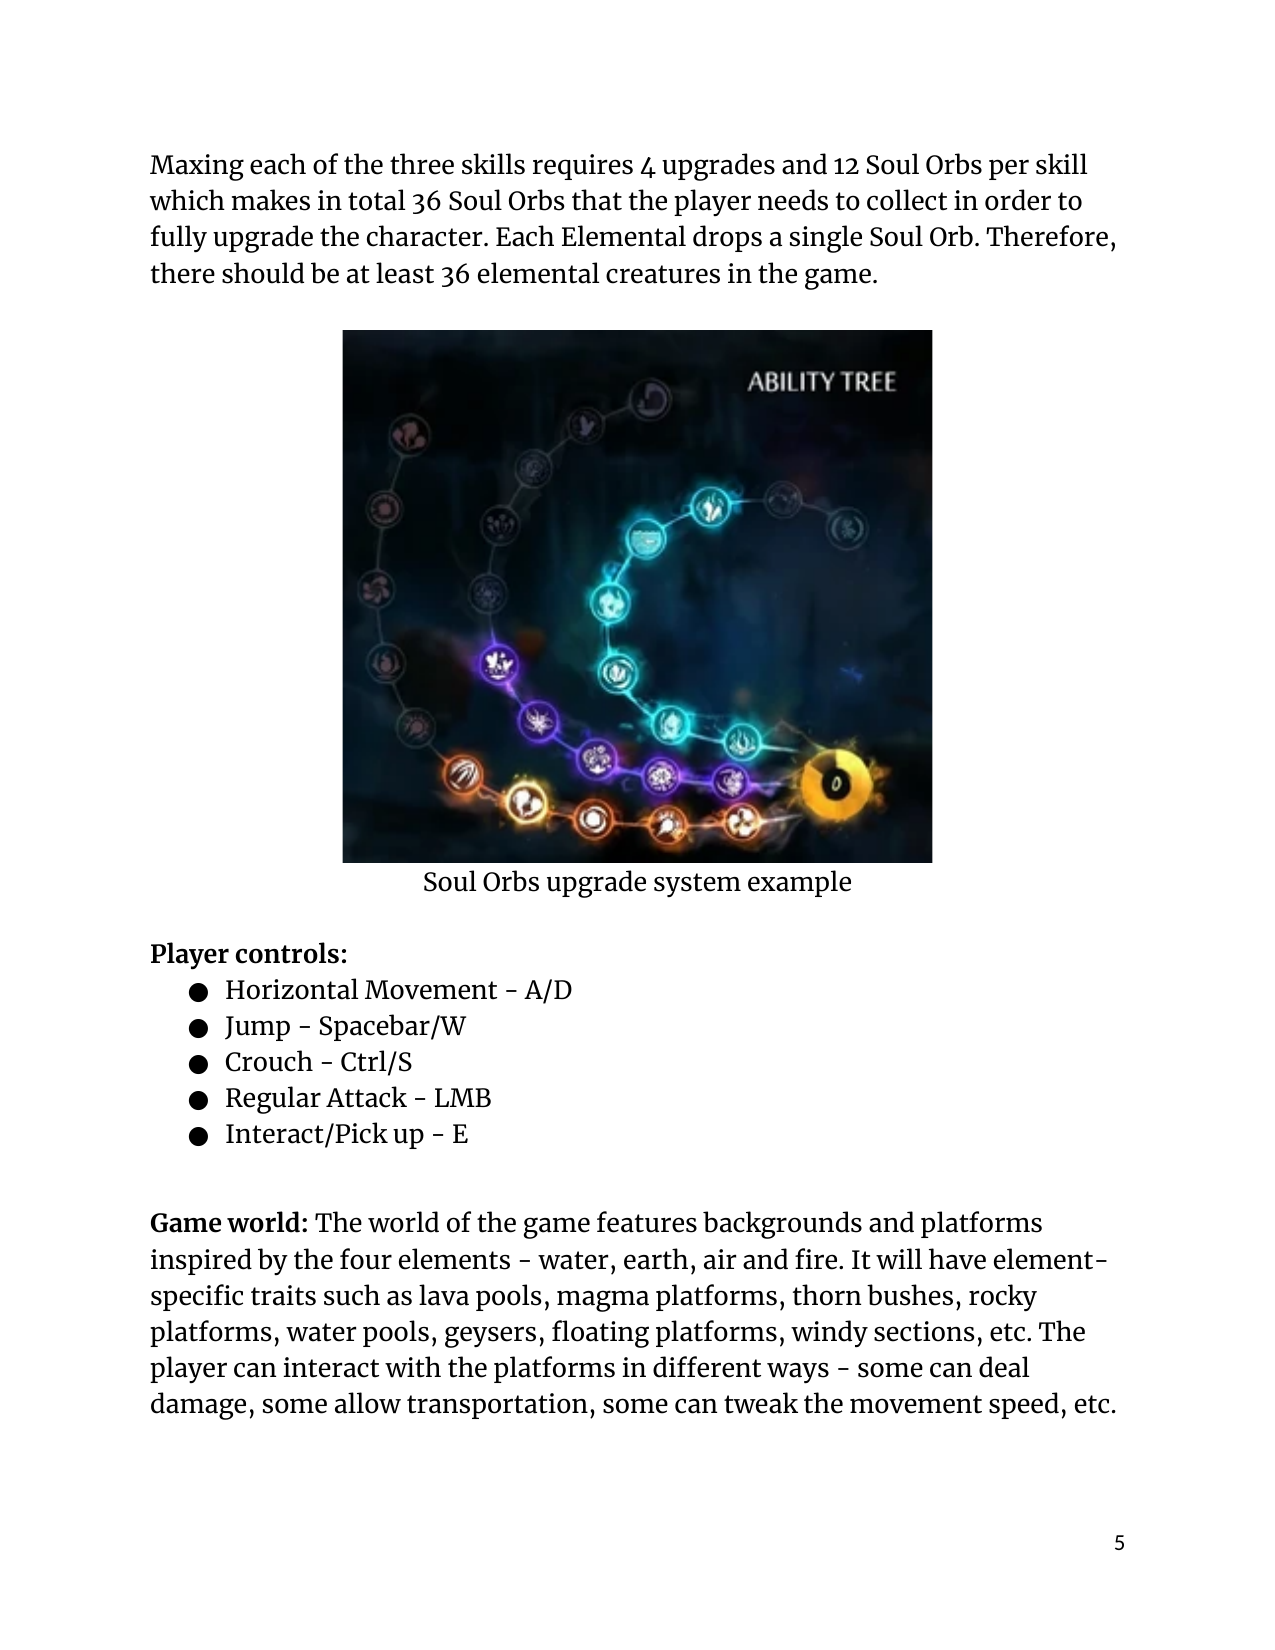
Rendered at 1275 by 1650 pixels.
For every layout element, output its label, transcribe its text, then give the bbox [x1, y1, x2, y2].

picture [342, 330, 933, 863]
text Maxing each of the three skills requires 4 upgrades and 12 Soul Orbs per skill which makes in total 36 Soul Orbs that the player needs to collect in order to fully upgrade the character. Each Elemental drops a single Soul Orb. Therefore, there should be at least 36 elemental creatures in the game. [150, 150, 1125, 290]
list Crouch - Ctrl/S [187, 1047, 1125, 1078]
list Regular Attack - LMB [187, 1083, 1125, 1115]
text Player controls: [150, 939, 1125, 970]
text Soul Orbs upgrade system example [150, 866, 1125, 898]
list Horizontal Movement - A/D [187, 975, 1125, 1006]
text Game world: The world of the game features backgrounds and platforms inspired by the four elements - water, earth, air and fire. It will have element-specific traits such as lava pools, magma platforms, thorn bushes, rocky platforms, water pools, geysers, floating platforms, windy sections, etc. The player can interact with the platforms in different ways - some can deal damage, some allow transportation, some can tweak the movement speed, etc. [150, 1208, 1125, 1421]
list Jump - Spacebar/W [187, 1011, 1125, 1042]
list Interact/Pick up - E [187, 1119, 1125, 1151]
